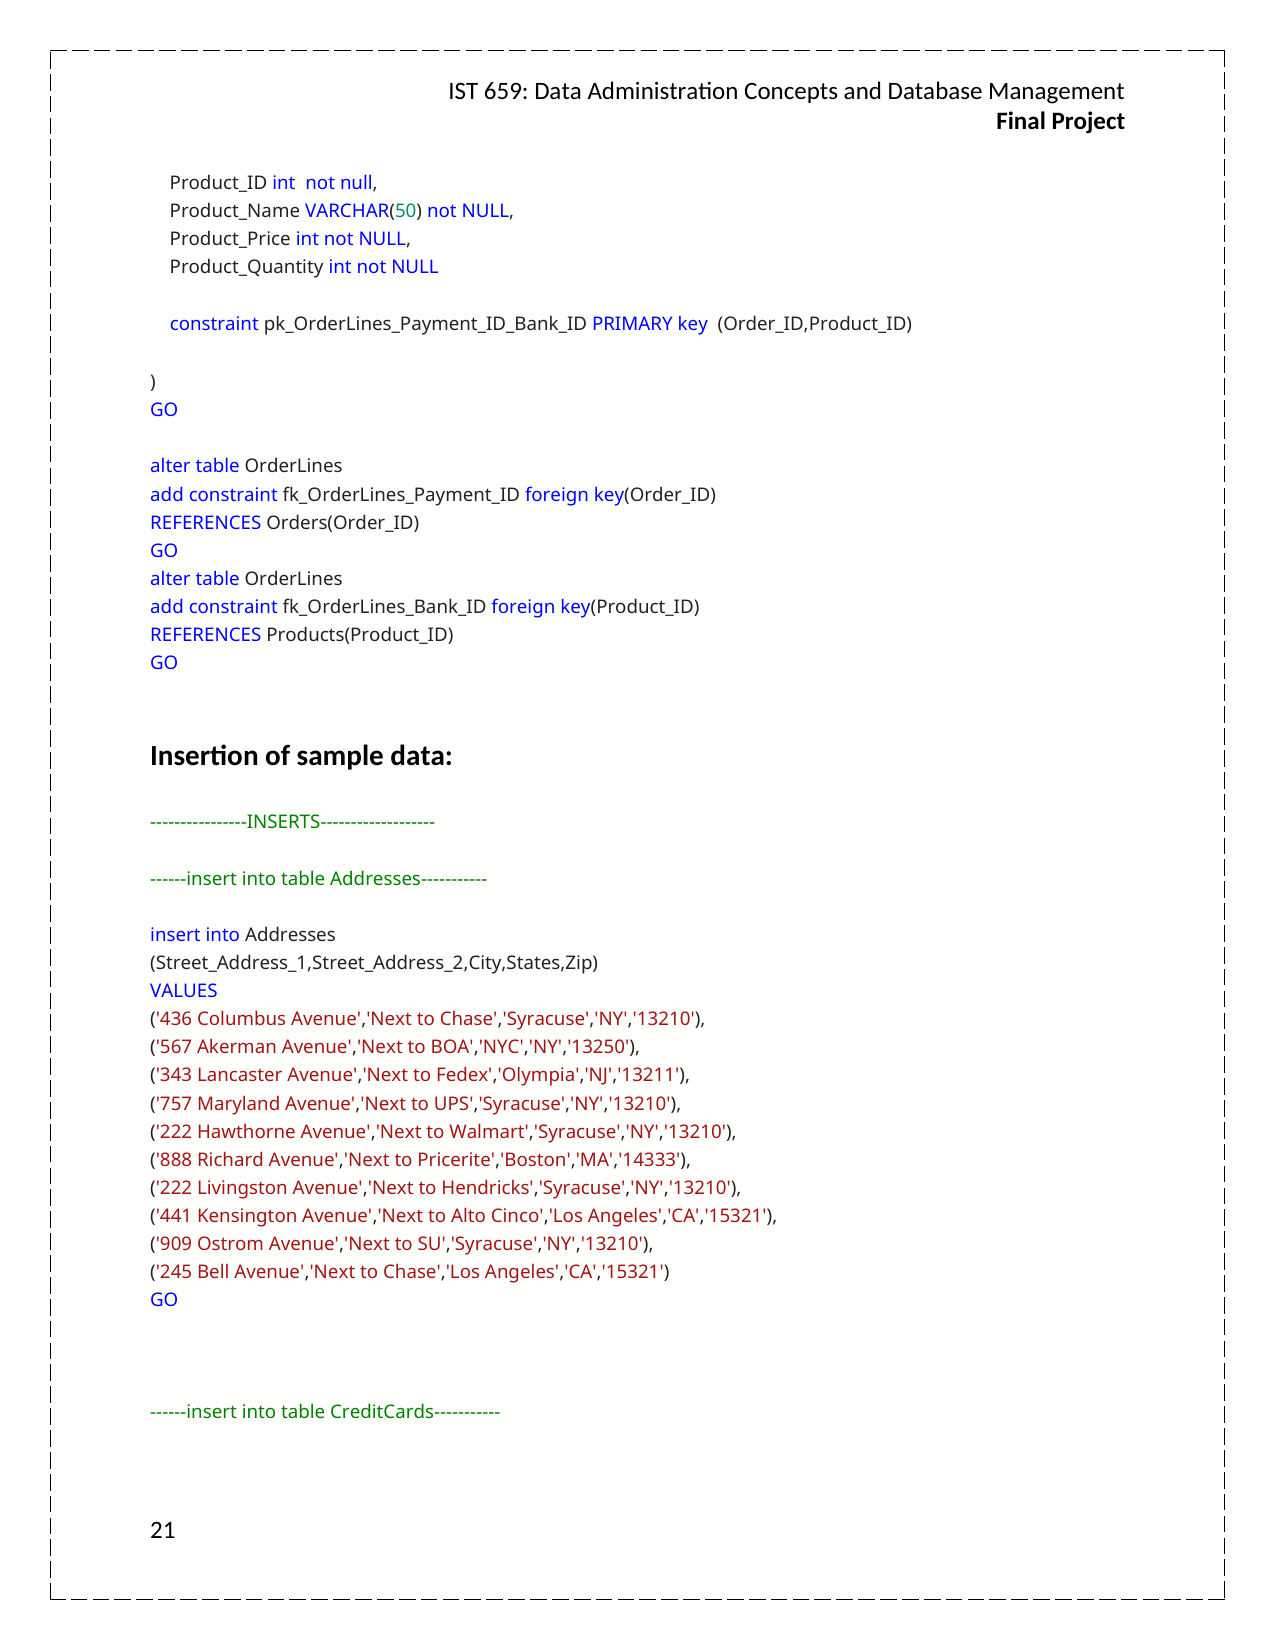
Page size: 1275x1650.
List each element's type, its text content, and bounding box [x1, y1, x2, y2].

text ------insert into table Addresses----------- [150, 862, 1125, 890]
text ('441 Kensington Avenue','Next to Alto Cinco','Los Angeles','CA','15321'), [150, 1200, 1125, 1228]
text alter table OrderLines [150, 563, 1125, 591]
text alter table OrderLines [150, 450, 1125, 478]
text Product_ID int not null, [150, 167, 1125, 195]
text (Street_Address_1,Street_Address_2,City,States,Zip) [150, 947, 1125, 975]
text Product_Price int not NULL, [150, 223, 1125, 251]
text Insertion of sample data: [150, 737, 1125, 772]
text ('436 Columbus Avenue','Next to Chase','Syracuse','NY','13210'), [150, 1003, 1125, 1031]
text insert into Addresses [150, 918, 1125, 947]
text REFERENCES Orders(Order_ID) [150, 506, 1125, 534]
text GO [150, 534, 1125, 563]
text ('222 Livingston Avenue','Next to Hendricks','Syracuse','NY','13210'), [150, 1172, 1125, 1200]
text ('888 Richard Avenue','Next to Pricerite','Boston','MA','14333'), [150, 1143, 1125, 1172]
text ------insert into table CreditCards----------- [150, 1396, 1125, 1424]
text ('222 Hawthorne Avenue','Next to Walmart','Syracuse','NY','13210'), [150, 1115, 1125, 1143]
text Product_Name VARCHAR(50) not NULL, [150, 195, 1125, 223]
text ('757 Maryland Avenue','Next to UPS','Syracuse','NY','13210'), [150, 1087, 1125, 1115]
text REFERENCES Products(Product_ID) [150, 619, 1125, 647]
text GO [150, 394, 1125, 422]
text VALUES [150, 975, 1125, 1003]
text ) [150, 366, 1125, 394]
text GO [150, 647, 1125, 675]
text add constraint fk_OrderLines_Payment_ID foreign key(Order_ID) [150, 478, 1125, 506]
text ('245 Bell Avenue','Next to Chase','Los Angeles','CA','15321') [150, 1256, 1125, 1284]
text add constraint fk_OrderLines_Bank_ID foreign key(Product_ID) [150, 591, 1125, 619]
text ('567 Akerman Avenue','Next to BOA','NYC','NY','13250'), [150, 1031, 1125, 1059]
text ----------------INSERTS------------------- [150, 806, 1125, 834]
text ('343 Lancaster Avenue','Next to Fedex','Olympia','NJ','13211'), [150, 1059, 1125, 1087]
text ('909 Ostrom Avenue','Next to SU','Syracuse','NY','13210'), [150, 1228, 1125, 1256]
text constraint pk_OrderLines_Payment_ID_Bank_ID PRIMARY key (Order_ID,Product_ID) [150, 307, 1125, 335]
text Product_Quantity int not NULL [150, 251, 1125, 279]
text GO [150, 1284, 1125, 1312]
